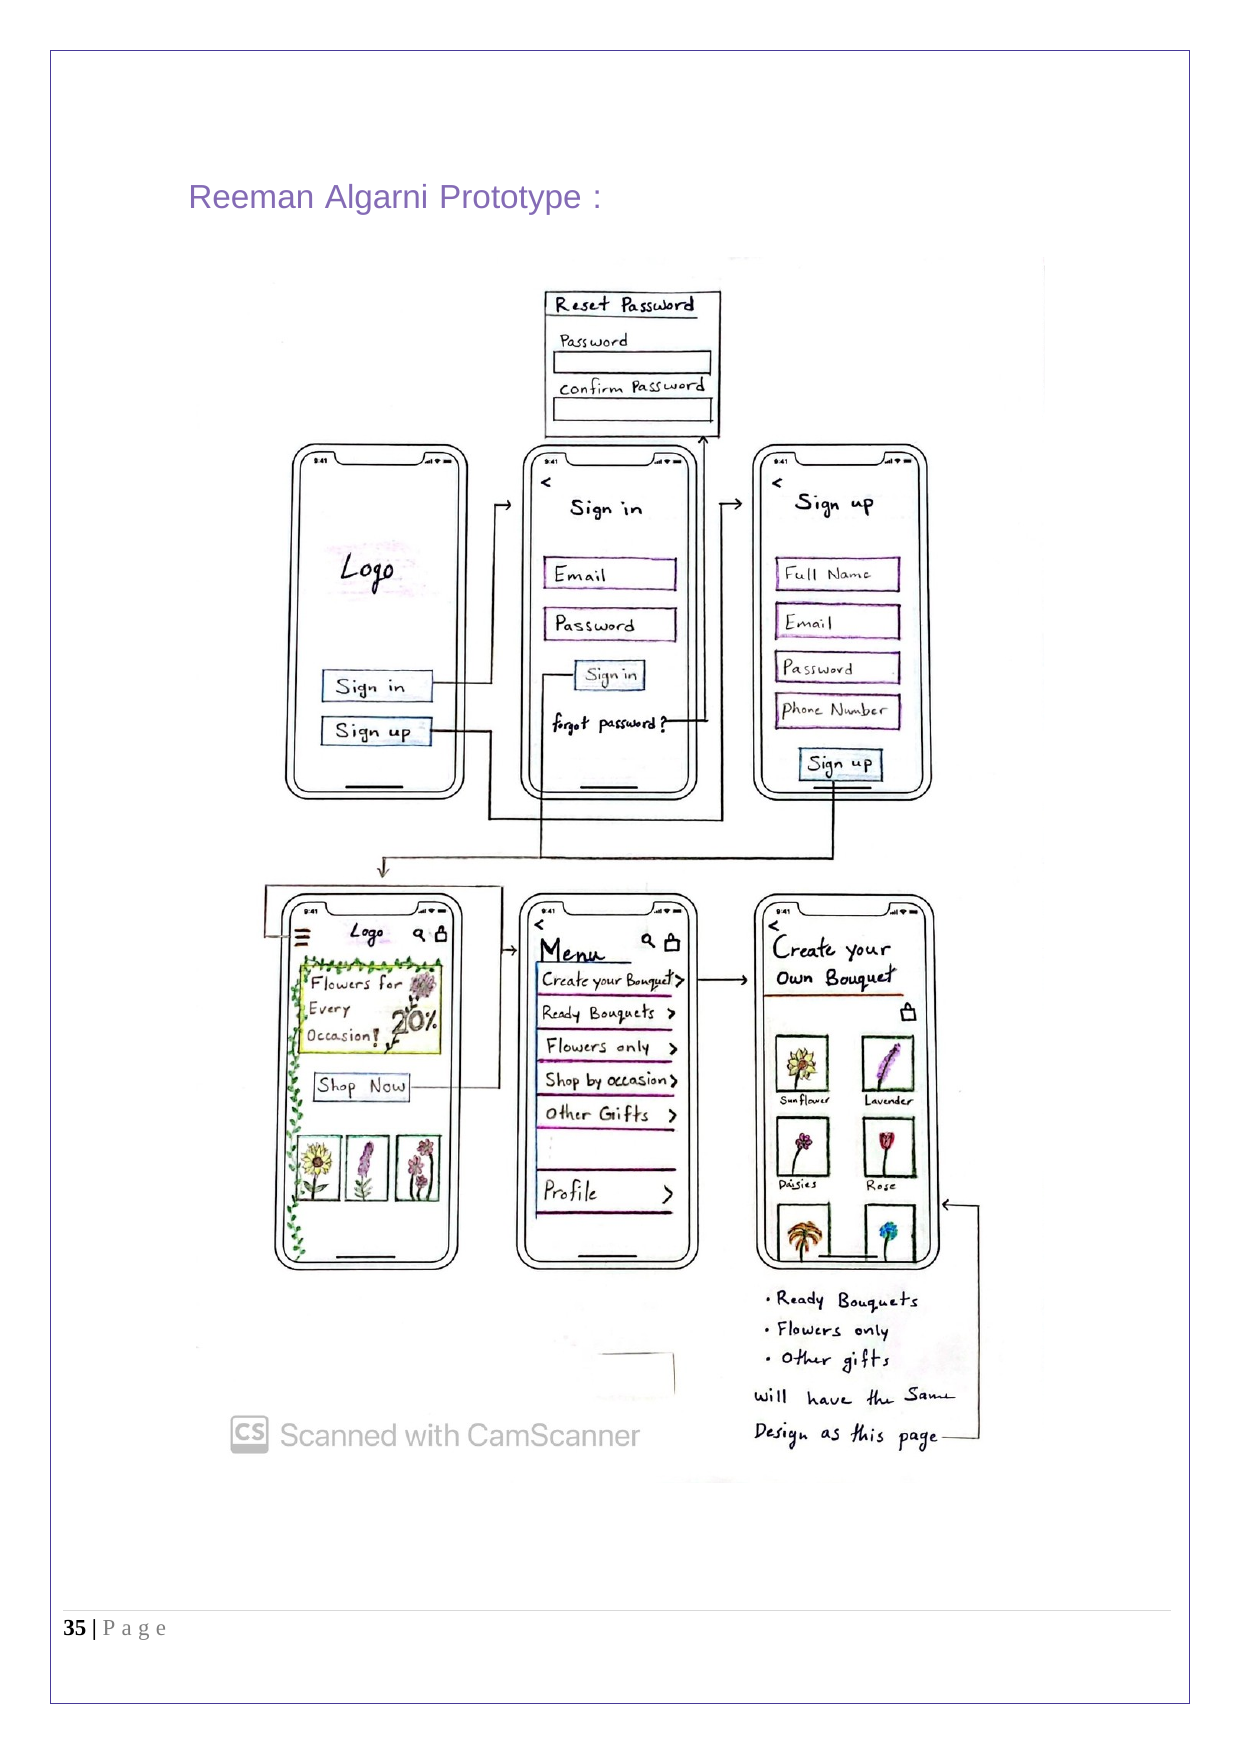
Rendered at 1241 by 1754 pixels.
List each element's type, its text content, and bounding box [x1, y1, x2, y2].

picture [196, 257, 1045, 1483]
text Reeman Algarni Prototype : [188, 177, 1171, 216]
